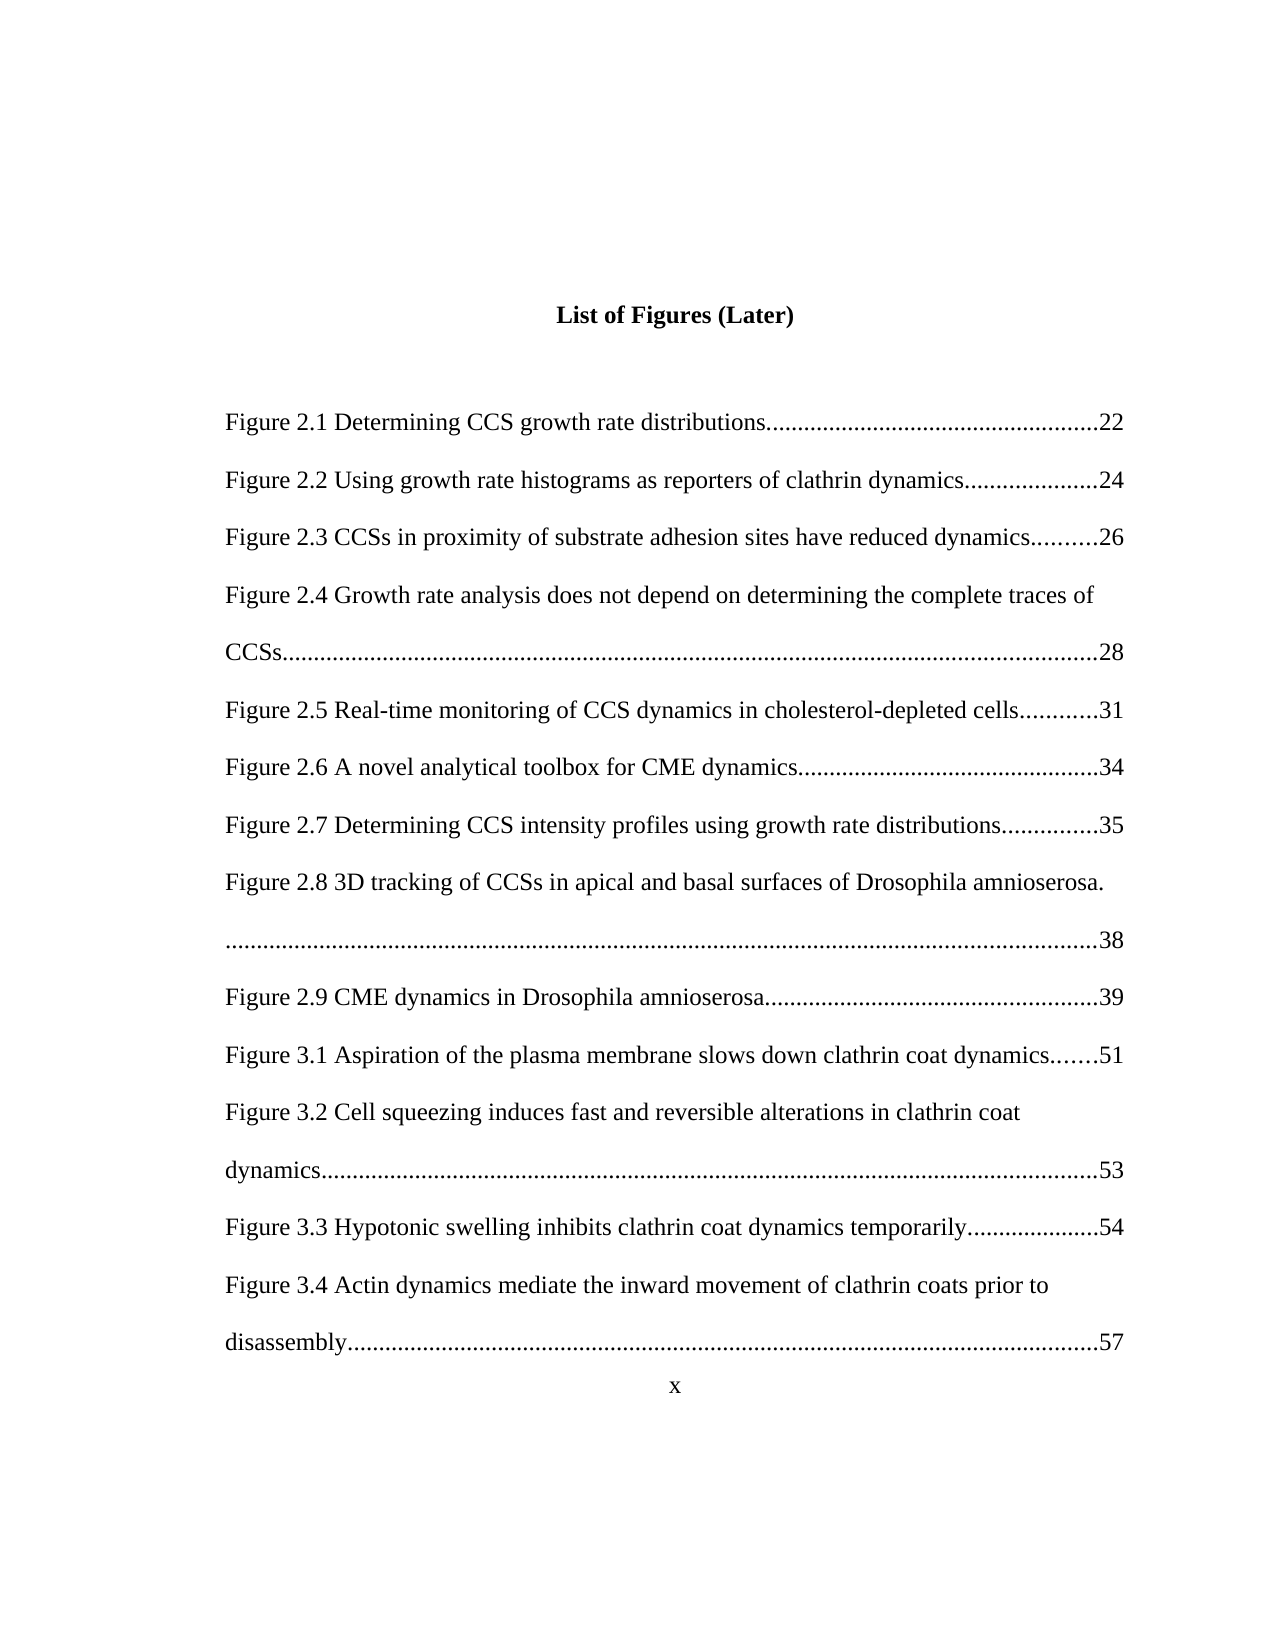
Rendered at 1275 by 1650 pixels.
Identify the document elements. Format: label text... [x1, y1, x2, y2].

text Figure 2.4 Growth rate analysis does not depend on determining the complete traces of CCSs. 28 [225, 580, 1125, 666]
text Figure 3.4 Actin dynamics mediate the inward movement of clathrin coats prior to disassembly. 57 [225, 1270, 1125, 1356]
text Figure 3.2 Cell squeezing induces fast and reversible alterations in clathrin coat dynamics. 53 [225, 1097, 1125, 1184]
text Figure 2.8 3D tracking of CCSs in apical and basal surfaces of Drosophila amnioserosa. 38 [225, 867, 1125, 954]
text Figure 2.7 Determining CCS intensity profiles using growth rate distributions. 35 [225, 810, 1125, 839]
text Figure 2.3 CCSs in proximity of substrate adhesion sites have reduced dynamics. 26 [225, 522, 1125, 551]
text Figure 2.1 Determining CCS growth rate distributions. 22 [225, 407, 1125, 436]
text Figure 3.3 Hypotonic swelling inhibits clathrin coat dynamics temporarily. 54 [225, 1212, 1125, 1241]
text Figure 3.1 Aspiration of the plasma membrane slows down clathrin coat dynamics. 51 [225, 1040, 1125, 1069]
subtitle List of Figures (Later) [225, 300, 1125, 329]
text Figure 2.6 A novel analytical toolbox for CME dynamics. 34 [225, 752, 1125, 781]
text Figure 2.5 Real-time monitoring of CCS dynamics in cholesterol-depleted cells. 31 [225, 695, 1125, 724]
text Figure 2.2 Using growth rate histograms as reporters of clathrin dynamics. 24 [225, 465, 1125, 494]
text Figure 2.9 CME dynamics in Drosophila amnioserosa. 39 [225, 982, 1125, 1011]
